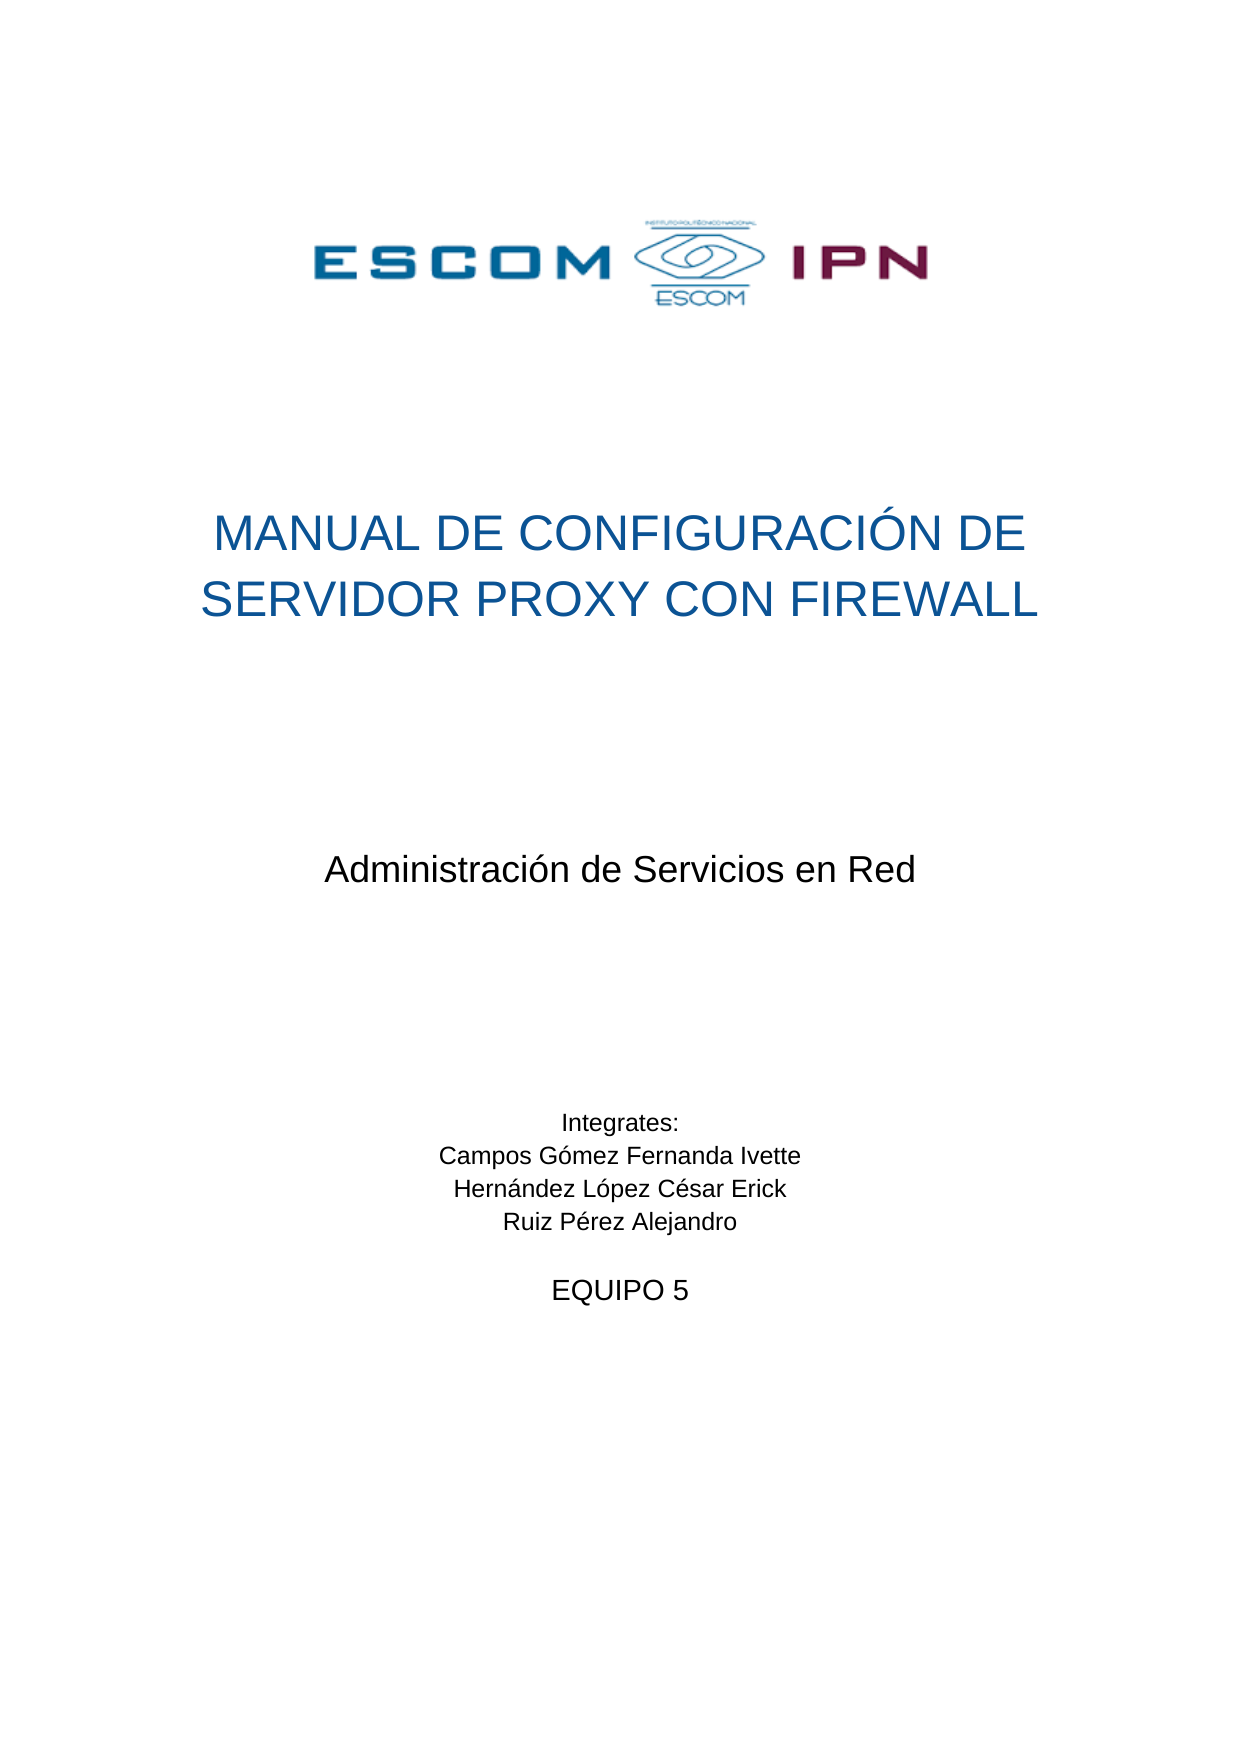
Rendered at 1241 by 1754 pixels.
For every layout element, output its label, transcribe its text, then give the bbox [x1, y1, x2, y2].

text Hernández López César Erick [150, 1174, 1090, 1203]
picture [150, 212, 1091, 313]
text Integrates: [150, 1108, 1090, 1137]
text Administración de Servicios en Red [150, 847, 1090, 890]
text EQUIPO 5 [150, 1273, 1090, 1307]
text Campos Gómez Fernanda Ivette [150, 1141, 1090, 1170]
text MANUAL DE CONFIGURACIÓN DE SERVIDOR PROXY CON FIREWALL [150, 503, 1090, 627]
text Ruiz Pérez Alejandro [150, 1207, 1090, 1236]
